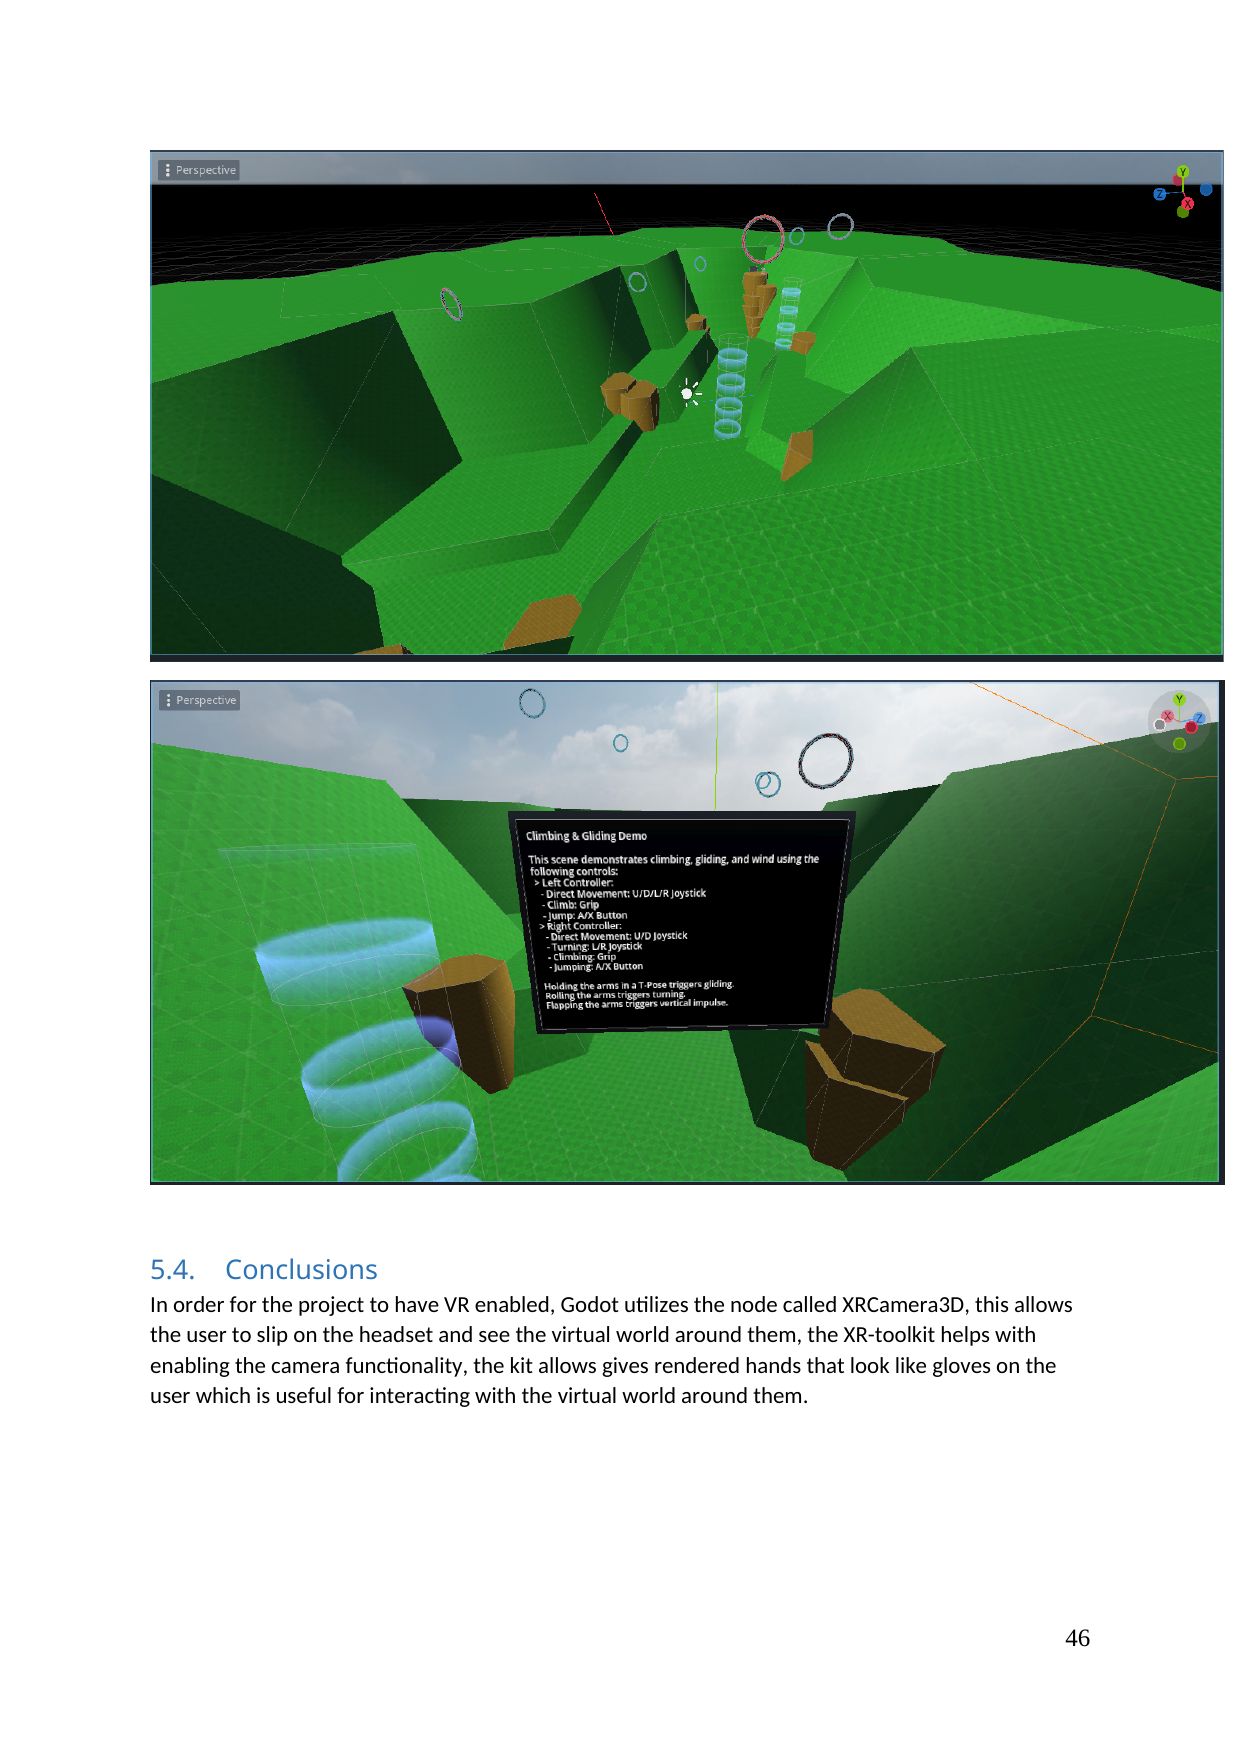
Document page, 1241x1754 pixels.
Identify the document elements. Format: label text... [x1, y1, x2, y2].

picture [150, 680, 1225, 1185]
picture [150, 150, 1224, 662]
text In order for the project to have VR enabled, Godot utilizes the node called XRCamera3D, this allows the user to slip on the headset and see the virtual world around them, the XR-toolkit helps with enabling the camera functionality, the kit allows gives rendered hands that look like gloves on the user which is useful for interacting with the virtual world around them. [150, 1290, 1090, 1409]
subtitle 5.4. Conclusions [150, 1251, 1090, 1287]
